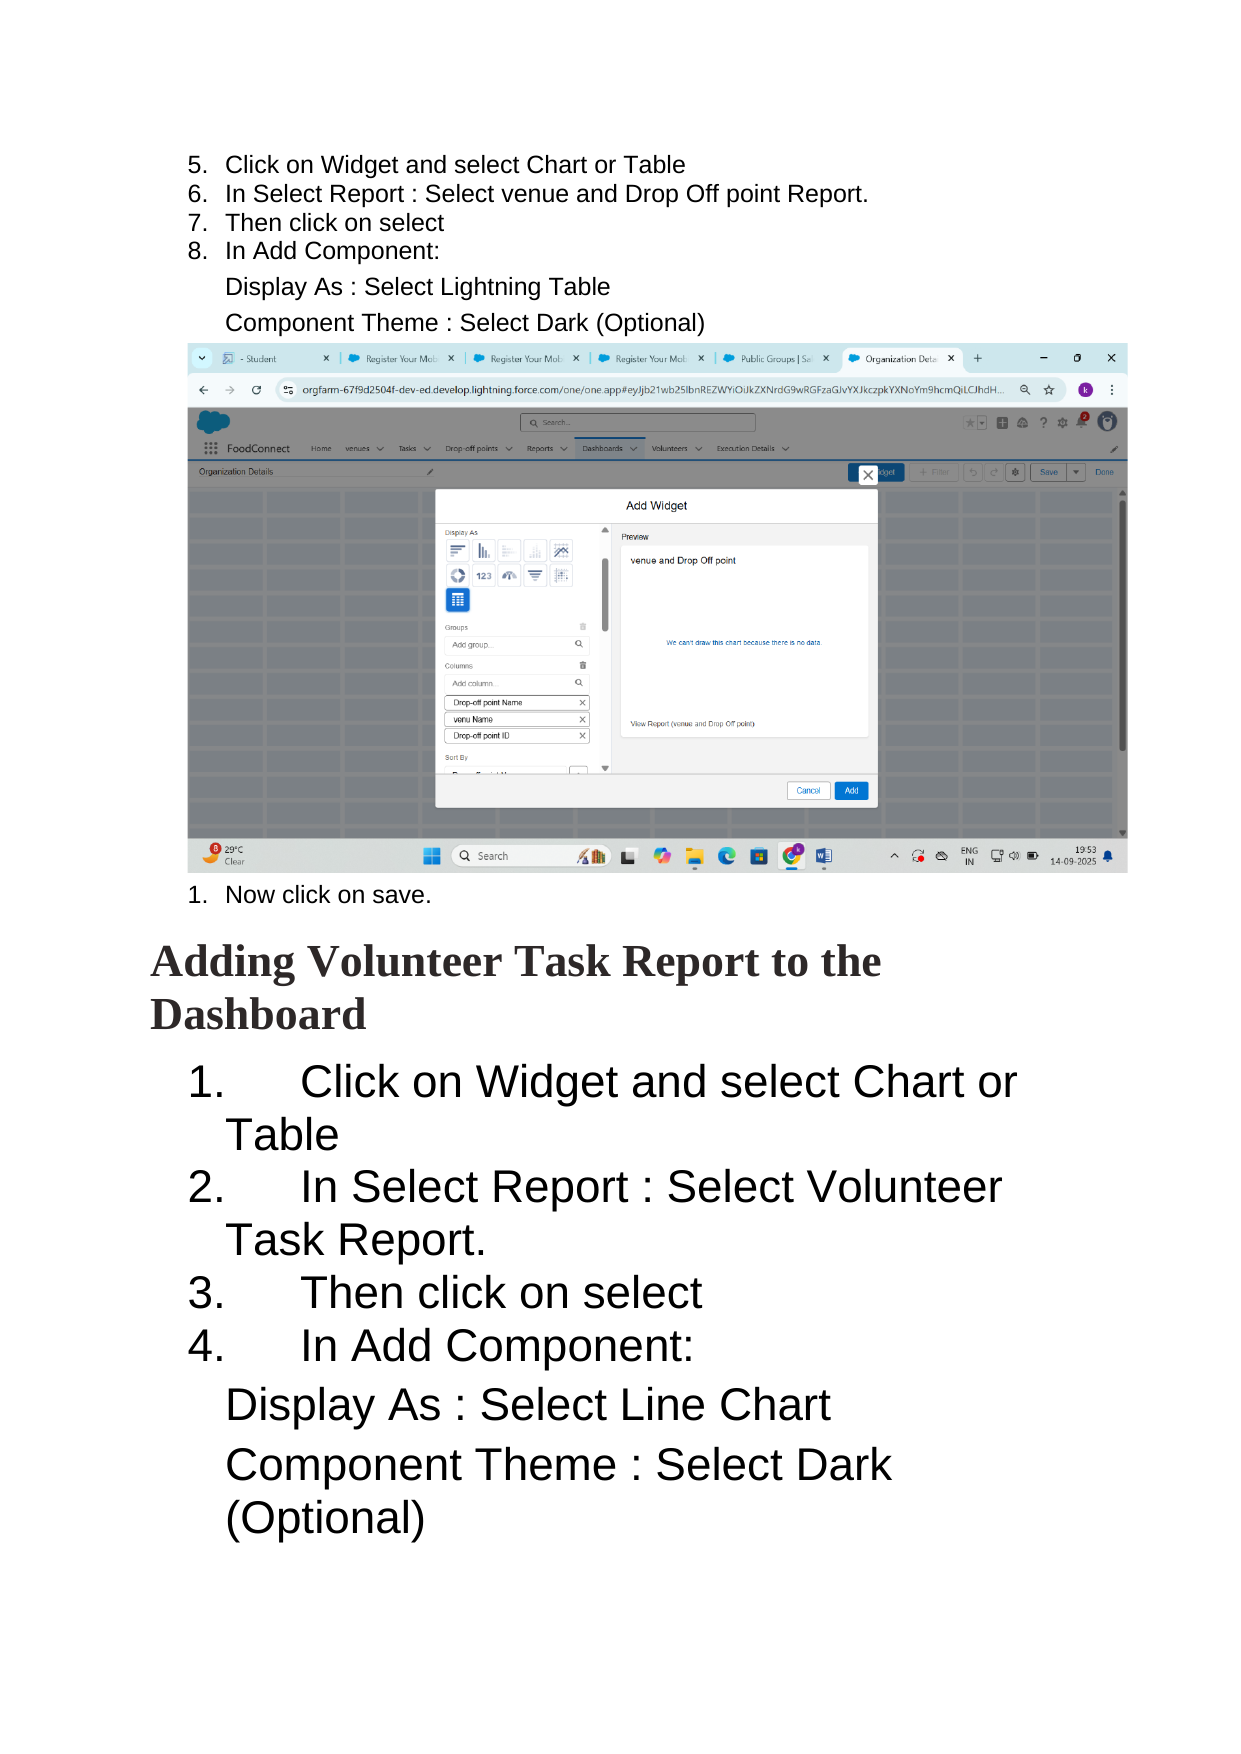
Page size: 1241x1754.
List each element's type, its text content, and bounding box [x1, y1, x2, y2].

list In Select Report : Select venue and Drop Off point Report. [187, 179, 1090, 207]
list Now click on save. [187, 880, 1090, 908]
list In Select Report : Select Volunteer Task Report. [187, 1160, 1090, 1265]
text Display As : Select Line Chart [225, 1378, 1090, 1431]
list In Add Component: [187, 1318, 1090, 1371]
list Then click on select [187, 1265, 1090, 1318]
list Then click on select [187, 207, 1090, 236]
list Click on Widget and select Chart or Table [187, 1054, 1090, 1160]
picture [187, 343, 1128, 873]
text Display As : Select Lightning Table [225, 272, 1090, 301]
list In Add Component: [187, 236, 1090, 265]
text Component Theme : Select Dark (Optional) [225, 308, 1090, 337]
text Component Theme : Select Dark (Optional) [225, 1438, 1090, 1543]
list Click on Widget and select Chart or Table [187, 150, 1090, 179]
subtitle Adding Volunteer Task Report to the Dashboard [150, 933, 1090, 1039]
